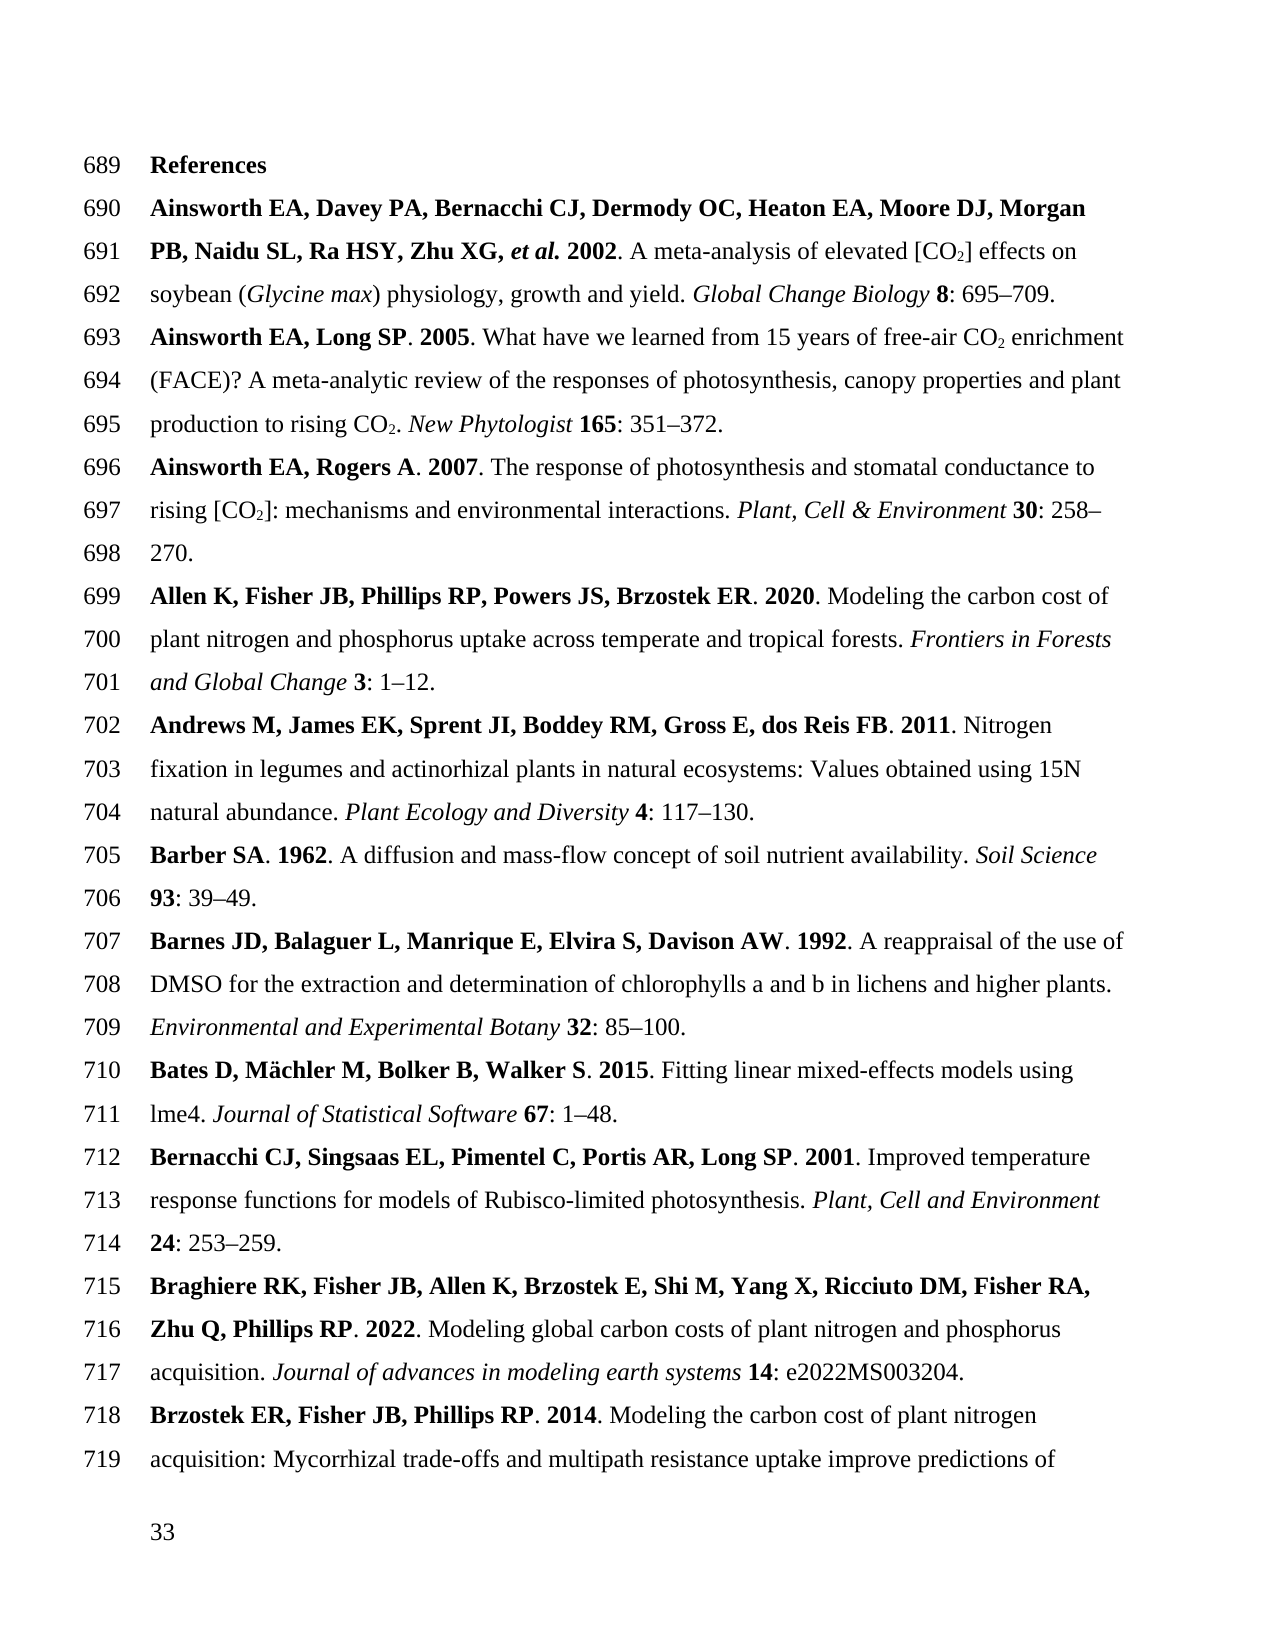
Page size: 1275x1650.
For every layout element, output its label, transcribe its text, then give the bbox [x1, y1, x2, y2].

text Allen K, Fisher JB, Phillips RP, Powers JS, Brzostek ER. 2020. Modeling the carbon cost of plant nitrogen and phosphorus uptake across temperate and tropical forests. Frontiers in Forests and Global Change 3: 1–12. [150, 581, 1125, 696]
text Barnes JD, Balaguer L, Manrique E, Elvira S, Davison AW. 1992. A reappraisal of the use of DMSO for the extraction and determination of chlorophylls a and b in lichens and higher plants. Environmental and Experimental Botany 32: 85–100. [150, 926, 1125, 1041]
text Bernacchi CJ, Singsaas EL, Pimentel C, Portis AR, Long SP. 2001. Improved temperature response functions for models of Rubisco-limited photosynthesis. Plant, Cell and Environment 24: 253–259. [150, 1142, 1125, 1257]
text Ainsworth EA, Long SP. 2005. What have we learned from 15 years of free-air CO2 enrichment (FACE)? A meta-analytic review of the responses of photosynthesis, canopy properties and plant production to rising CO2. New Phytologist 165: 351–372. [150, 322, 1125, 437]
text Bates D, Mächler M, Bolker B, Walker S. 2015. Fitting linear mixed-effects models using lme4. Journal of Statistical Software 67: 1–48. [150, 1056, 1125, 1127]
text Barber SA. 1962. A diffusion and mass-flow concept of soil nutrient availability. Soil Science 93: 39–49. [150, 840, 1125, 912]
text References [150, 150, 1125, 179]
text Braghiere RK, Fisher JB, Allen K, Brzostek E, Shi M, Yang X, Ricciuto DM, Fisher RA, Zhu Q, Phillips RP. 2022. Modeling global carbon costs of plant nitrogen and phosphorus acquisition. Journal of advances in modeling earth systems 14: e2022MS003204. [150, 1271, 1125, 1386]
text Ainsworth EA, Davey PA, Bernacchi CJ, Dermody OC, Heaton EA, Moore DJ, Morgan PB, Naidu SL, Ra HSY, Zhu XG, et al. 2002. A meta-analysis of elevated [CO2] effects on soybean (Glycine max) physiology, growth and yield. Global Change Biology 8: 695–709. [150, 193, 1125, 308]
text Andrews M, James EK, Sprent JI, Boddey RM, Gross E, dos Reis FB. 2011. Nitrogen fixation in legumes and actinorhizal plants in natural ecosystems: Values obtained using 15N natural abundance. Plant Ecology and Diversity 4: 117–130. [150, 711, 1125, 826]
text Ainsworth EA, Rogers A. 2007. The response of photosynthesis and stomatal conductance to rising [CO2]: mechanisms and environmental interactions. Plant, Cell & Environment 30: 258–270. [150, 452, 1125, 567]
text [150, 1401, 1125, 1472]
